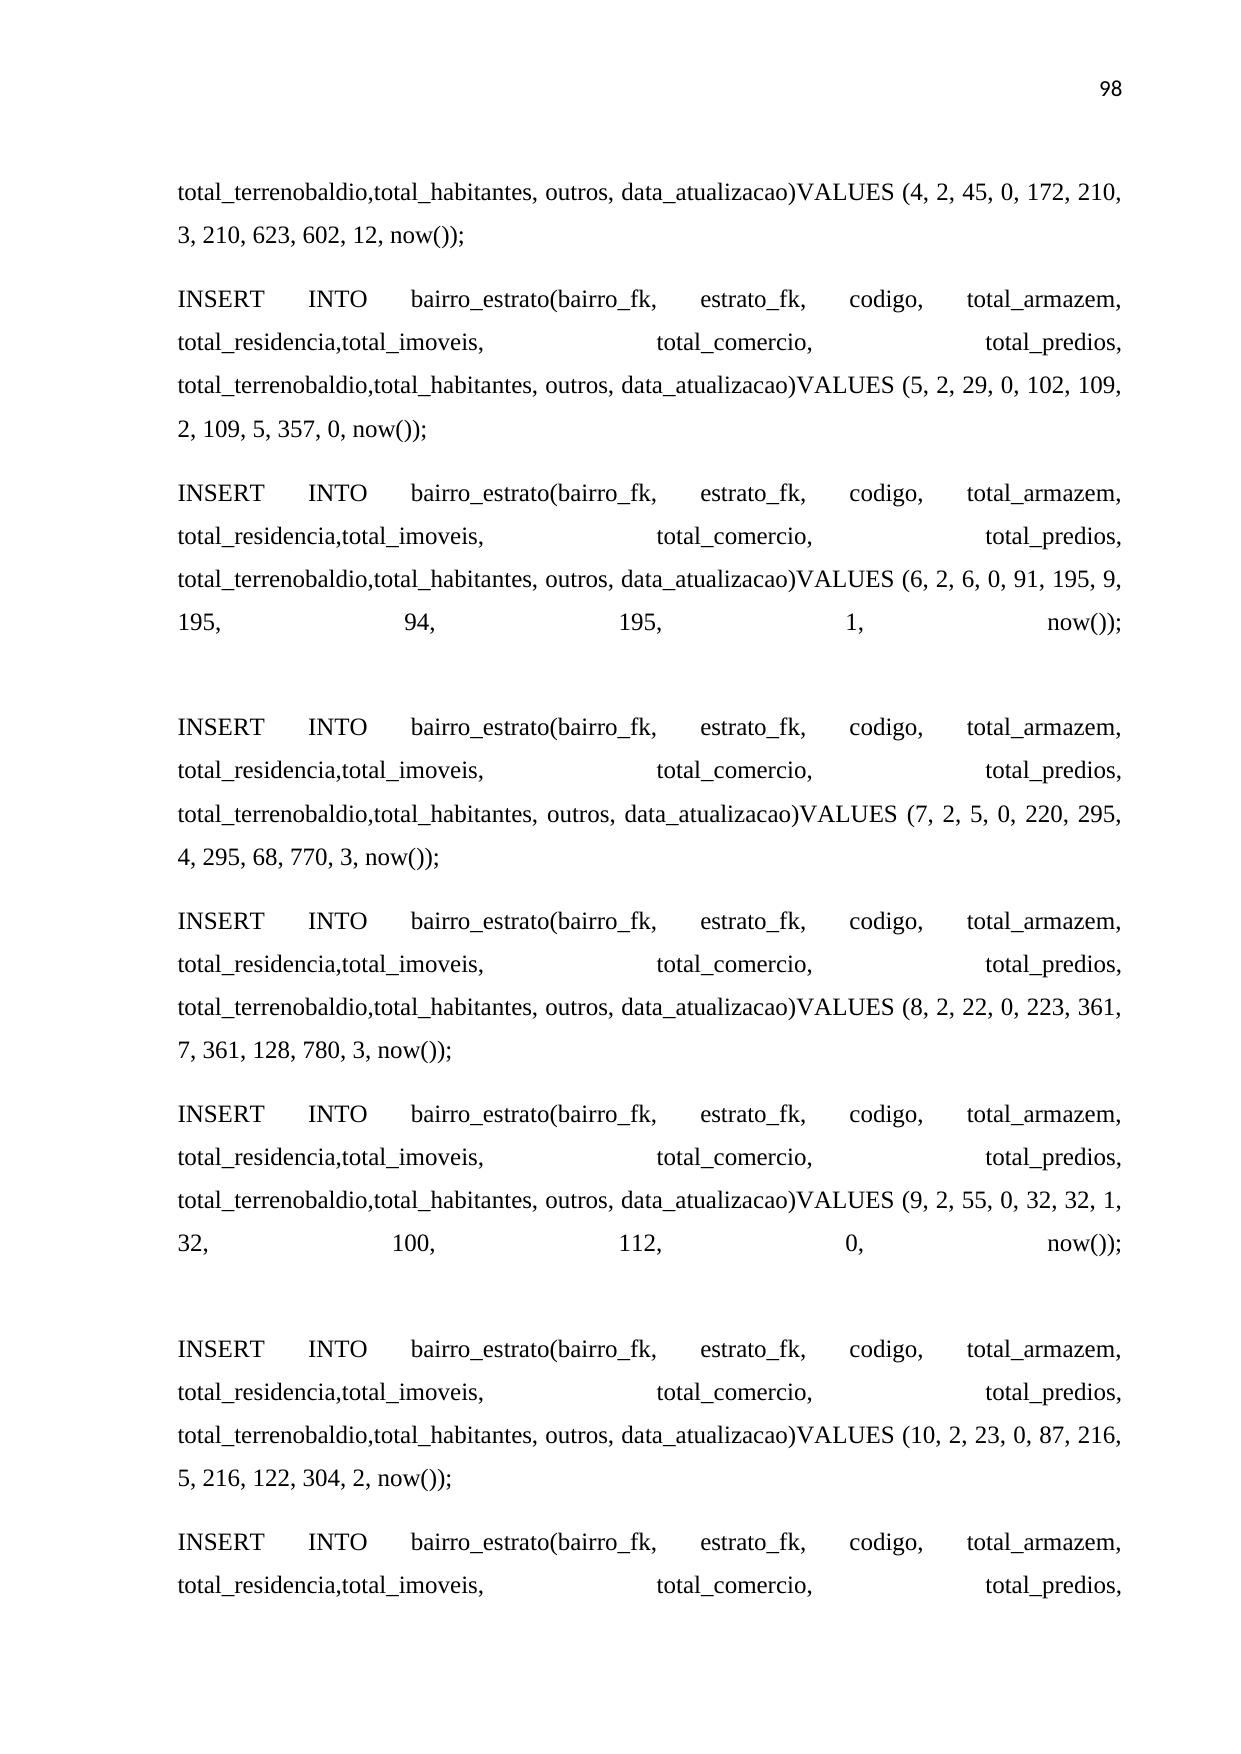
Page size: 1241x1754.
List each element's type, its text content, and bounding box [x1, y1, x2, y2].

text INSERT INTO bairro_estrato(bairro_fk, estrato_fk, codigo, total_armazem, total_residencia,total_imoveis, total_comercio, total_predios, total_terrenobaldio,total_habitantes, outros, data_atualizacao)VALUES (10, 2, 23, 0, 87, 216, 5, 216, 122, 304, 2, now()); [177, 1334, 1122, 1492]
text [177, 177, 1122, 249]
text INSERT INTO bairro_estrato(bairro_fk, estrato_fk, codigo, total_armazem, total_residencia,total_imoveis, total_comercio, total_predios, total_terrenobaldio,total_habitantes, outros, data_atualizacao)VALUES (5, 2, 29, 0, 102, 109, 2, 109, 5, 357, 0, now()); [177, 284, 1122, 442]
text INSERT INTO bairro_estrato(bairro_fk, estrato_fk, codigo, total_armazem, total_residencia,total_imoveis, total_comercio, total_predios, total_terrenobaldio,total_habitantes, outros, data_atualizacao)VALUES (8, 2, 22, 0, 223, 361, 7, 361, 128, 780, 3, now()); [177, 906, 1122, 1064]
text INSERT INTO bairro_estrato(bairro_fk, estrato_fk, codigo, total_armazem, total_residencia,total_imoveis, total_comercio, total_predios, total_terrenobaldio,total_habitantes, outros, data_atualizacao)VALUES (6, 2, 6, 0, 91, 195, 9, 195, 94, 195, 1, now()); [177, 478, 1122, 678]
text INSERT INTO bairro_estrato(bairro_fk, estrato_fk, codigo, total_armazem, total_residencia,total_imoveis, total_comercio, total_predios, total_terrenobaldio,total_habitantes, outros, data_atualizacao)VALUES (9, 2, 55, 0, 32, 32, 1, 32, 100, 112, 0, now()); [177, 1099, 1122, 1299]
text INSERT INTO bairro_estrato(bairro_fk, estrato_fk, codigo, total_armazem, total_residencia,total_imoveis, total_comercio, total_predios, total_terrenobaldio,total_habitantes, outros, data_atualizacao)VALUES (7, 2, 5, 0, 220, 295, 4, 295, 68, 770, 3, now()); [177, 712, 1122, 871]
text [177, 1527, 1122, 1599]
